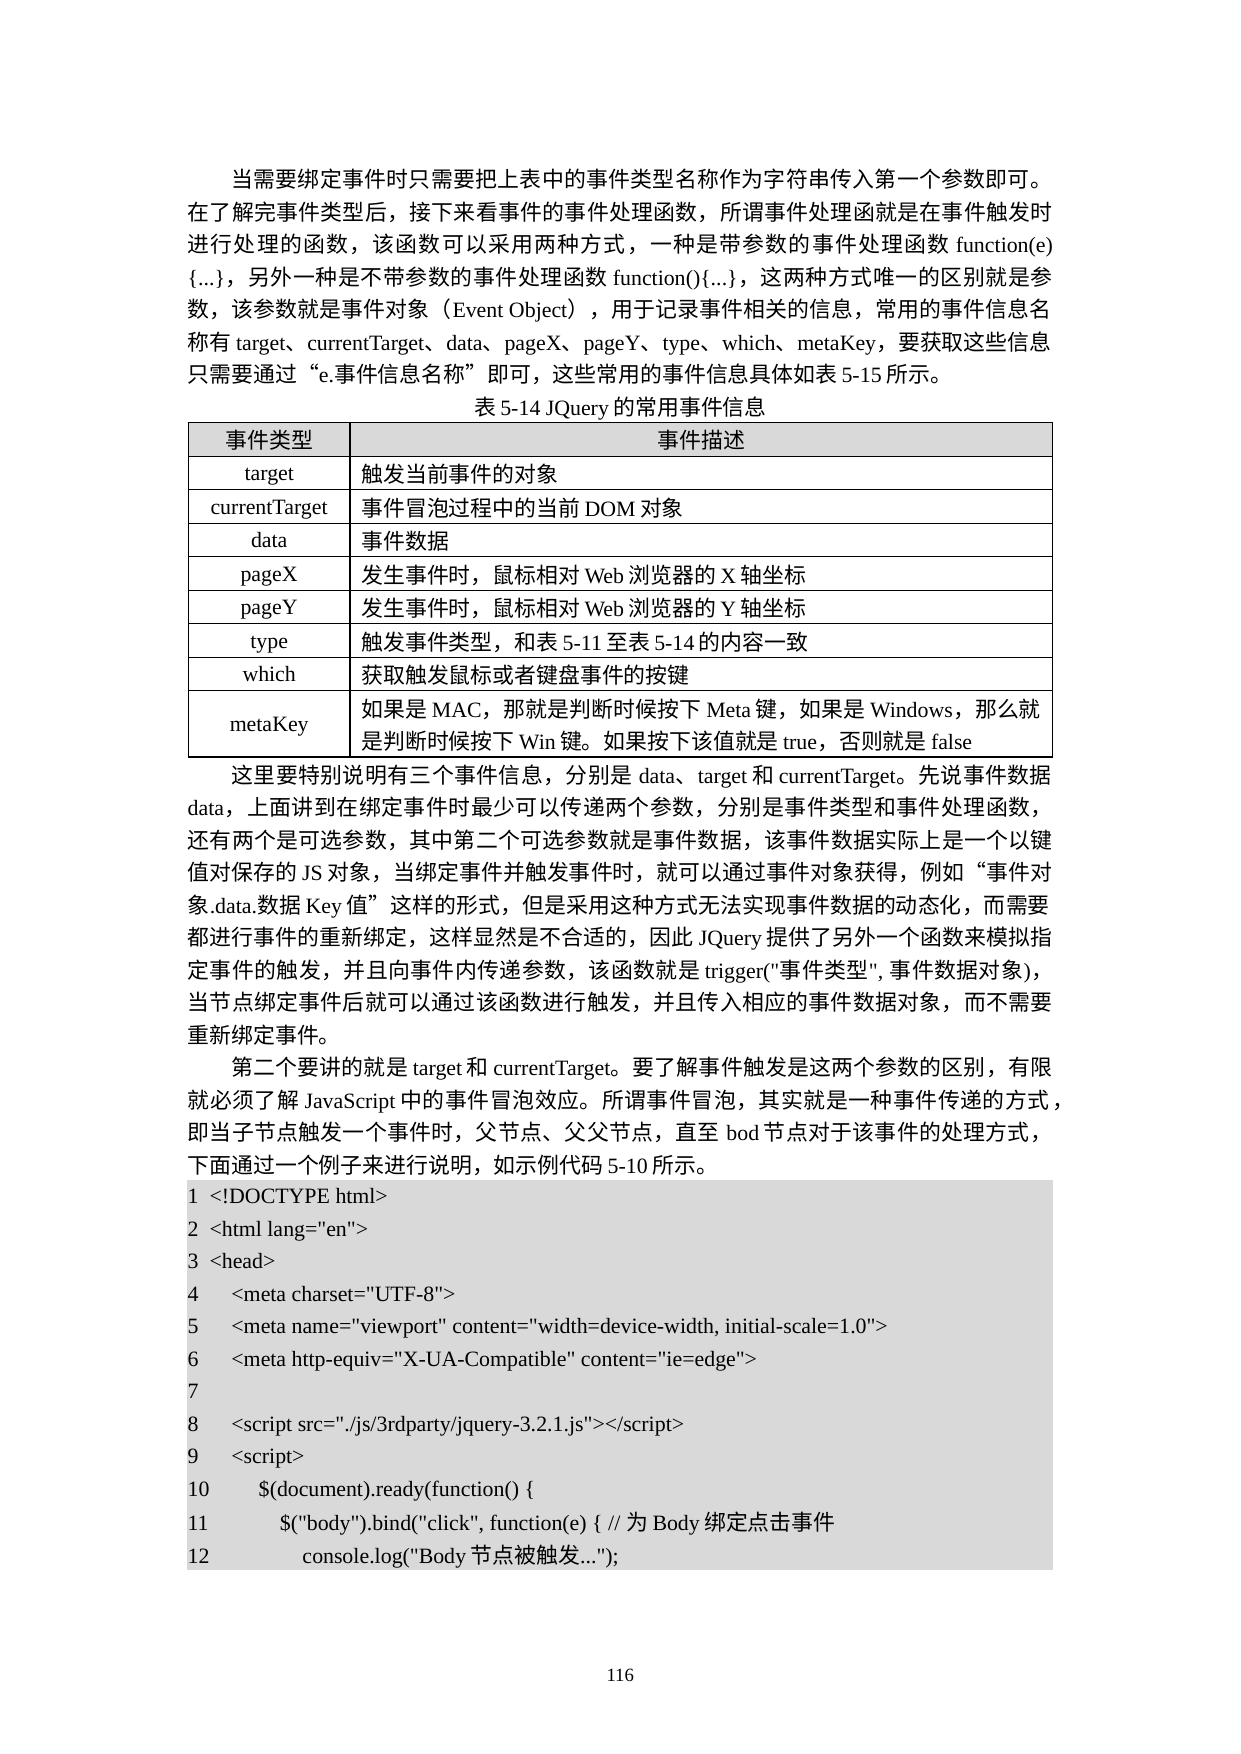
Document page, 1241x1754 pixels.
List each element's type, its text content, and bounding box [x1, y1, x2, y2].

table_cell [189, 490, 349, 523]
text 表5-14 JQuery的常用事件信息 [187, 389, 1053, 422]
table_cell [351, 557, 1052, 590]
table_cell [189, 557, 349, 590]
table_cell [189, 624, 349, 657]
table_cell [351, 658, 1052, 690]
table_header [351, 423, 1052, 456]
text 10 $(document).ready(function() { [187, 1472, 1053, 1505]
text 这里要特别说明有三个事件信息，分别是data、target和currentTarget。先说事件数据data，上面讲到在绑定事件时最少可以传递两个参数，分别是事件类型和事件处理函数，还有两个是可选参数，其中第二个可选参数就是事件数据，该事件数据实际上是一个以键值对保存的JS对象，当绑定事件并触发事件时，就可以通过事件对象获得，例如“事件对象.data.数据Key值”这样的形式，但是采用这种方式无法实现事件数据的动态化，而需要都进行事件的重新绑定，这样显然是不合适的，因此JQuery提供了另外一个函数来模拟指定事件的触发，并且向事件内传递参数，该函数就是trigger("事件类型", 事件数据对象)，当节点绑定事件后就可以通过该函数进行触发，并且传入相应的事件数据对象，而不需要重新绑定事件。 [187, 757, 1053, 1050]
text 11 $("body").bind("click", function(e) { // 为Body绑定点击事件 [187, 1505, 1053, 1537]
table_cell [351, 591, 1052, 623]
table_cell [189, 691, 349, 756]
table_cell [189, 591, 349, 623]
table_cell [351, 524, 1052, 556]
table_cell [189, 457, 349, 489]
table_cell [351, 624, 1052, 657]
text 3 <head> [187, 1245, 1053, 1277]
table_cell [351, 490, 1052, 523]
text 当需要绑定事件时只需要把上表中的事件类型名称作为字符串传入第一个参数即可。在了解完事件类型后，接下来看事件的事件处理函数，所谓事件处理函就是在事件触发时进行处理的函数，该函数可以采用两种方式，一种是带参数的事件处理函数function(e){...}，另外一种是不带参数的事件处理函数function(){...}，这两种方式唯一的区别就是参数，该参数就是事件对象（Event Object），用于记录事件相关的信息，常用的事件信息名称有target、currentTarget、data、pageX、pageY、type、which、metaKey，要获取这些信息只需要通过“e.事件信息名称”即可，这些常用的事件信息具体如表5-15所示。 [187, 162, 1053, 389]
text 第二个要讲的就是target和currentTarget。要了解事件触发是这两个参数的区别，有限就必须了解JavaScript中的事件冒泡效应。所谓事件冒泡，其实就是一种事件传递的方式，即当子节点触发一个事件时，父节点、父父节点，直至bod节点对于该事件的处理方式，下面通过一个例子来进行说明，如示例代码5-10所示。 [187, 1050, 1053, 1180]
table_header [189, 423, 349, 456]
text 9 <script> [187, 1440, 1053, 1472]
text 2 <html lang="en"> [187, 1212, 1053, 1245]
text 7 [187, 1375, 1053, 1407]
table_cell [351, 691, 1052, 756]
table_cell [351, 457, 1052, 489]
text 6 <meta http-equiv="X-UA-Compatible" content="ie=edge"> [187, 1342, 1053, 1375]
text 12 console.log("Body节点被触发..."); [187, 1537, 1053, 1570]
text 1 <!DOCTYPE html> [187, 1180, 1053, 1212]
text 5 <meta name="viewport" content="width=device-width, initial-scale=1.0"> [187, 1310, 1053, 1342]
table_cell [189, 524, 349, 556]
text 4 <meta charset="UTF-8"> [187, 1277, 1053, 1310]
text 8 <script src="./js/3rdparty/jquery-3.2.1.js"></script> [187, 1407, 1053, 1440]
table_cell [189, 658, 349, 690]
